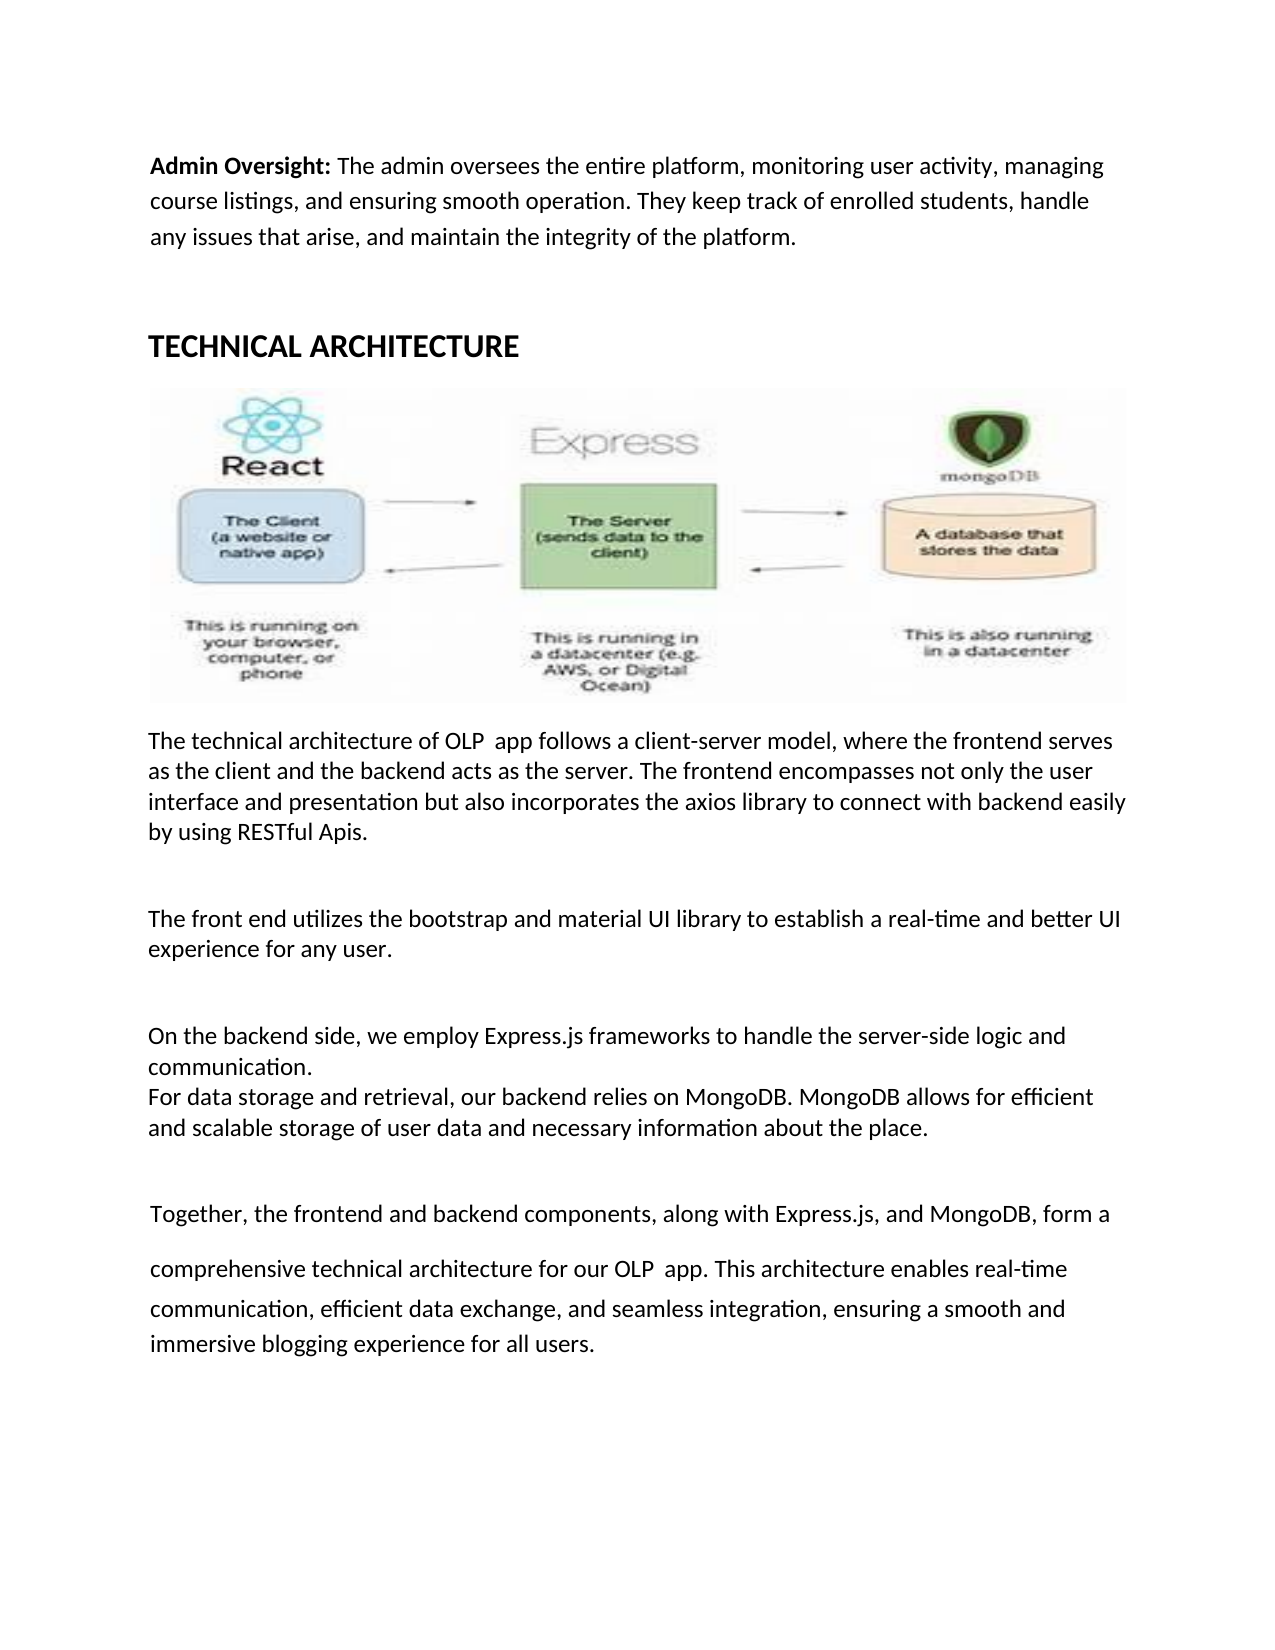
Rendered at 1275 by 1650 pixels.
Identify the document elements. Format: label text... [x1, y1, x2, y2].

text On the backend side, we employ Express.js frameworks to handle the server-side logic and communication. [148, 1020, 1127, 1081]
text TECHNICAL ARCHITECTURE [148, 324, 1127, 365]
text For data storage and retrieval, our backend relies on MongoDB. MongoDB allows for efficient and scalable storage of user data and necessary information about the place. [148, 1081, 1127, 1142]
text Admin Oversight: The admin oversees the entire platform, monitoring user activity, managing course listings, and ensuring smooth operation. They keep track of enrolled students, handle any issues that arise, and maintain the integrity of the platform. [150, 150, 1125, 251]
picture [150, 388, 1127, 703]
text The front end utilizes the bootstrap and material UI library to establish a real-time and better UI experience for any user. [148, 903, 1127, 964]
text Together, the frontend and backend components, along with Express.js, and MongoDB, form a comprehensive technical architecture for our OLP app. This architecture enables real-time communication, efficient data exchange, and seamless integration, ensuring a smooth and immersive blogging experience for all users. [150, 1198, 1125, 1358]
text The technical architecture of OLP app follows a client-server model, where the frontend serves as the client and the backend acts as the server. The frontend encompasses not only the user interface and presentation but also incorporates the axios library to connect with backend easily by using RESTful Apis. [148, 725, 1127, 847]
